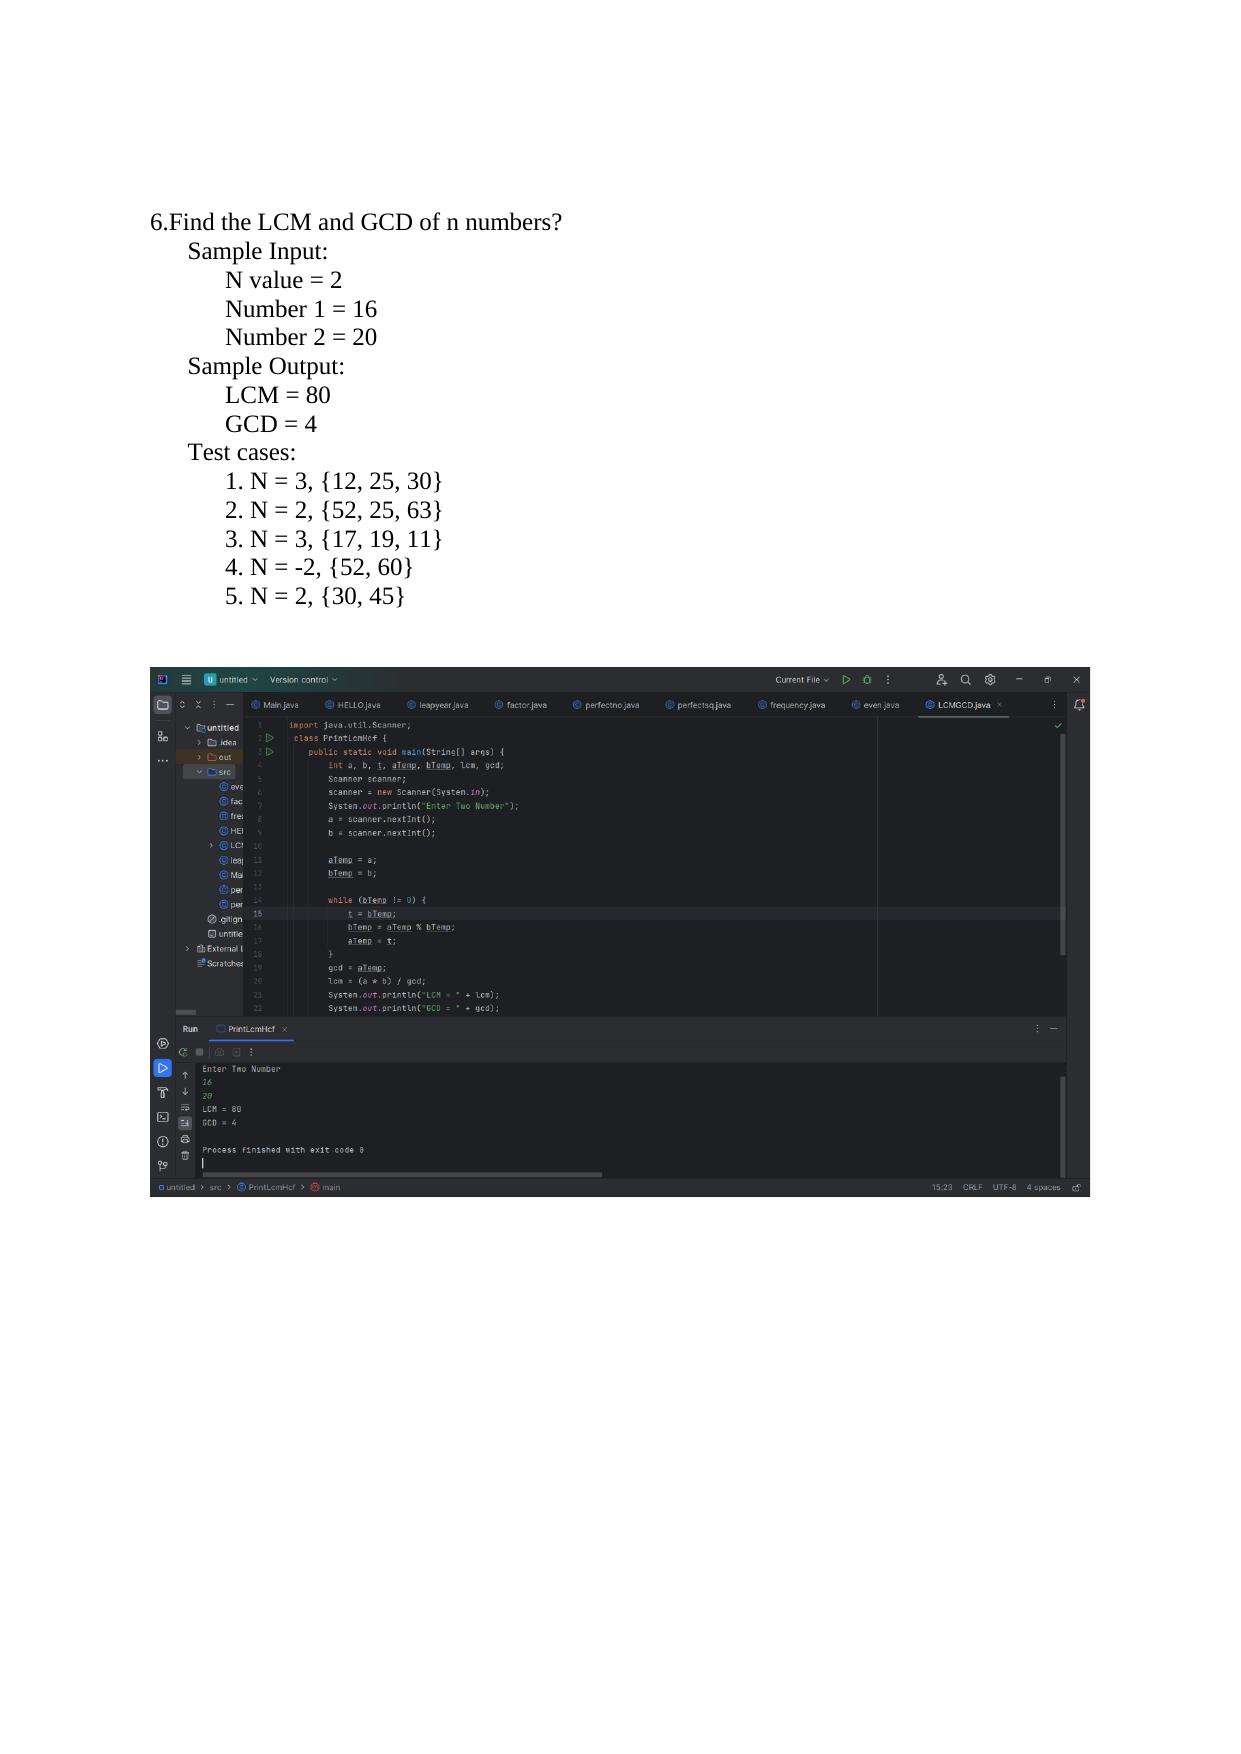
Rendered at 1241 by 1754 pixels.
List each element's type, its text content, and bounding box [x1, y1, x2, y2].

list Sample Input: [187, 236, 1090, 265]
text 6.Find the LCM and GCD of n numbers? [150, 207, 1090, 236]
picture [150, 667, 1091, 1197]
list N = 3, {17, 19, 11} [225, 524, 1090, 552]
list N = 3, {12, 25, 30} [225, 466, 1090, 495]
list Number 2 = 20 [187, 322, 1090, 351]
list N value = 2 [187, 265, 1090, 294]
list Number 1 = 16 [187, 294, 1090, 322]
list Sample Output: [187, 351, 1090, 380]
list N = -2, {52, 60} [225, 552, 1090, 581]
list N = 2, {52, 25, 63} [225, 495, 1090, 524]
list N = 2, {30, 45} [225, 581, 1090, 610]
text Test cases: [187, 437, 1090, 466]
list LCM = 80 [187, 380, 1090, 409]
list GCD = 4 [187, 409, 1090, 437]
